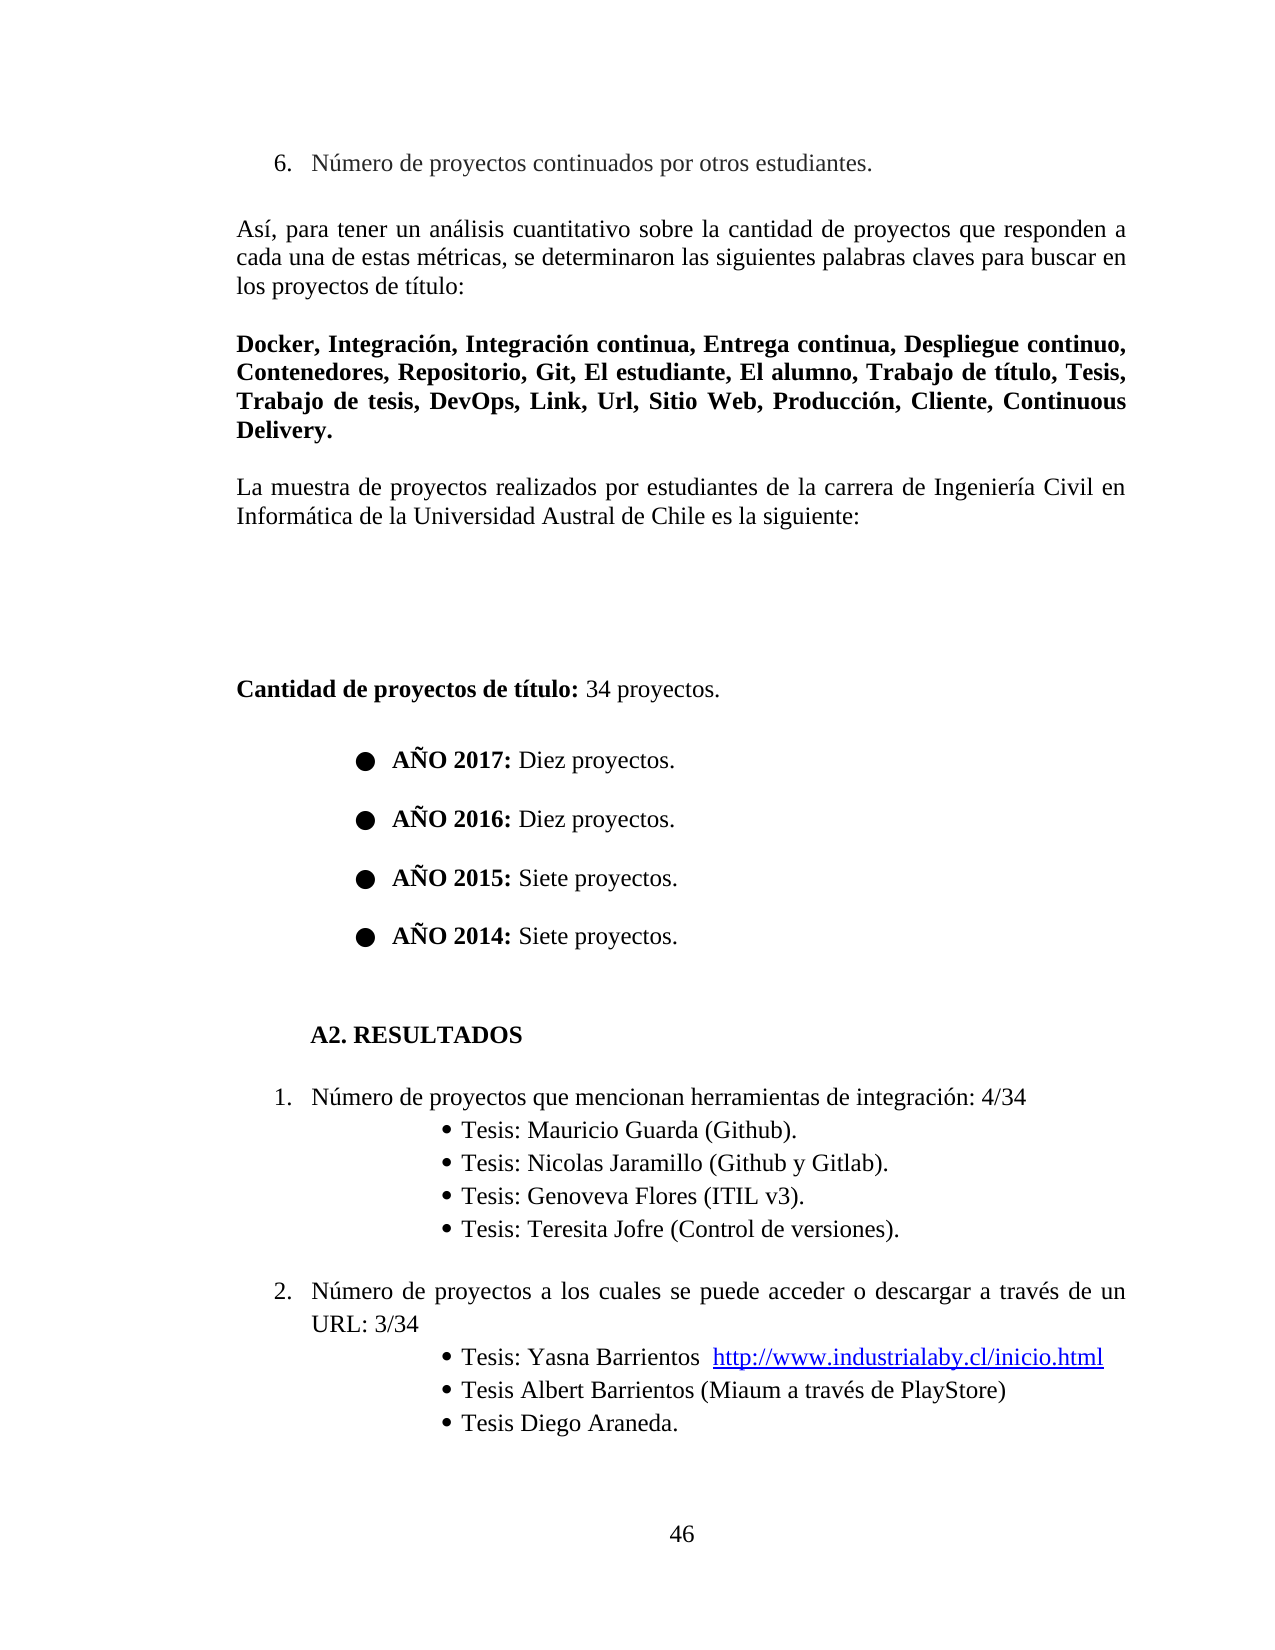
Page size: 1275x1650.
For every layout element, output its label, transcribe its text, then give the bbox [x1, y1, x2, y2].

text Cantidad de proyectos de título: 34 proyectos. [236, 674, 1127, 702]
list Número de proyectos que mencionan herramientas de integración: 4/34 [274, 1082, 1127, 1111]
list Tesis: Genoveva Flores (ITIL v3). [442, 1181, 1127, 1210]
list Tesis: Teresita Jofre (Control de versiones). [442, 1214, 1127, 1243]
list Tesis: Mauricio Guarda (Github). [442, 1115, 1127, 1144]
list Tesis: Nicolas Jaramillo (Github y Gitlab). [442, 1148, 1127, 1177]
list Tesis Albert Barrientos (Miaum a través de PlayStore) [442, 1375, 1127, 1404]
list AÑO 2017: Diez proyectos. [354, 731, 1127, 782]
list Número de proyectos continuados por otros estudiantes. [274, 148, 1127, 176]
list Tesis: Yasna Barrientos http://www.industrialaby.cl/inicio.html [442, 1342, 1127, 1371]
list Tesis Diego Araneda. [442, 1408, 1127, 1437]
text Así, para tener un análisis cuantitativo sobre la cantidad de proyectos que responden a cada una de estas métricas, se determinaron las siguientes palabras claves para buscar en los proyectos de título: [236, 214, 1127, 300]
text Docker, Integración, Integración continua, Entrega continua, Despliegue continuo, Contenedores, Repositorio, Git, El estudiante, El alumno, Trabajo de título, Tesis, Trabajo de tesis, DevOps, Link, Url, Sitio Web, Producción, Cliente, Continuous Delivery. [236, 329, 1127, 444]
list Número de proyectos a los cuales se puede acceder o descargar a través de un URL: 3/34 [274, 1276, 1127, 1338]
list AÑO 2016: Diez proyectos. [354, 790, 1127, 841]
text La muestra de proyectos realizados por estudiantes de la carrera de Ingeniería Civil en Informática de la Universidad Austral de Chile es la siguiente: [236, 472, 1127, 530]
list AÑO 2015: Siete proyectos. [354, 849, 1127, 900]
list AÑO 2014: Siete proyectos. [354, 908, 1127, 959]
subtitle A2. RESULTADOS [310, 1021, 1127, 1049]
